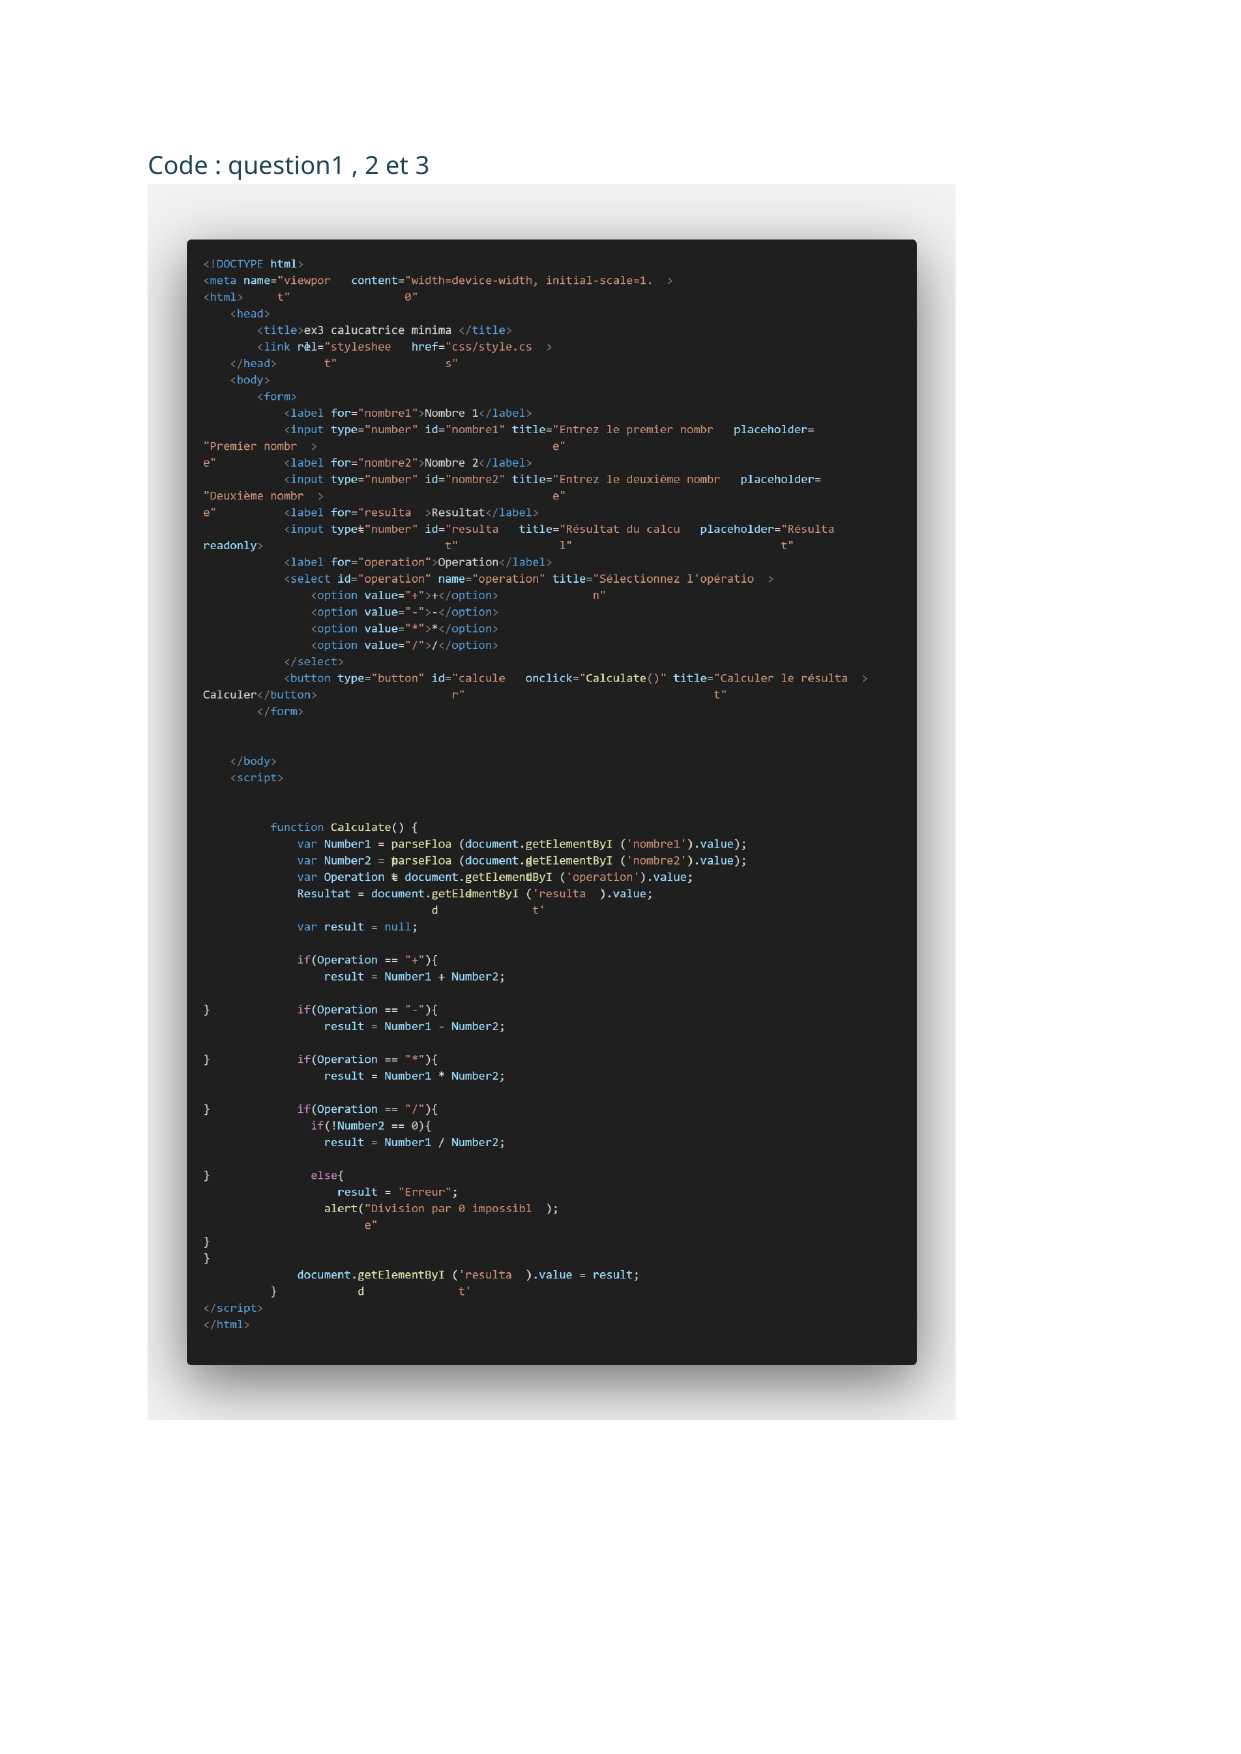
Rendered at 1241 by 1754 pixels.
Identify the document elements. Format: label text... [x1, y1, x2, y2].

picture [147, 184, 956, 1420]
subtitle Code : question1 , 2 et 3 [148, 148, 1093, 182]
